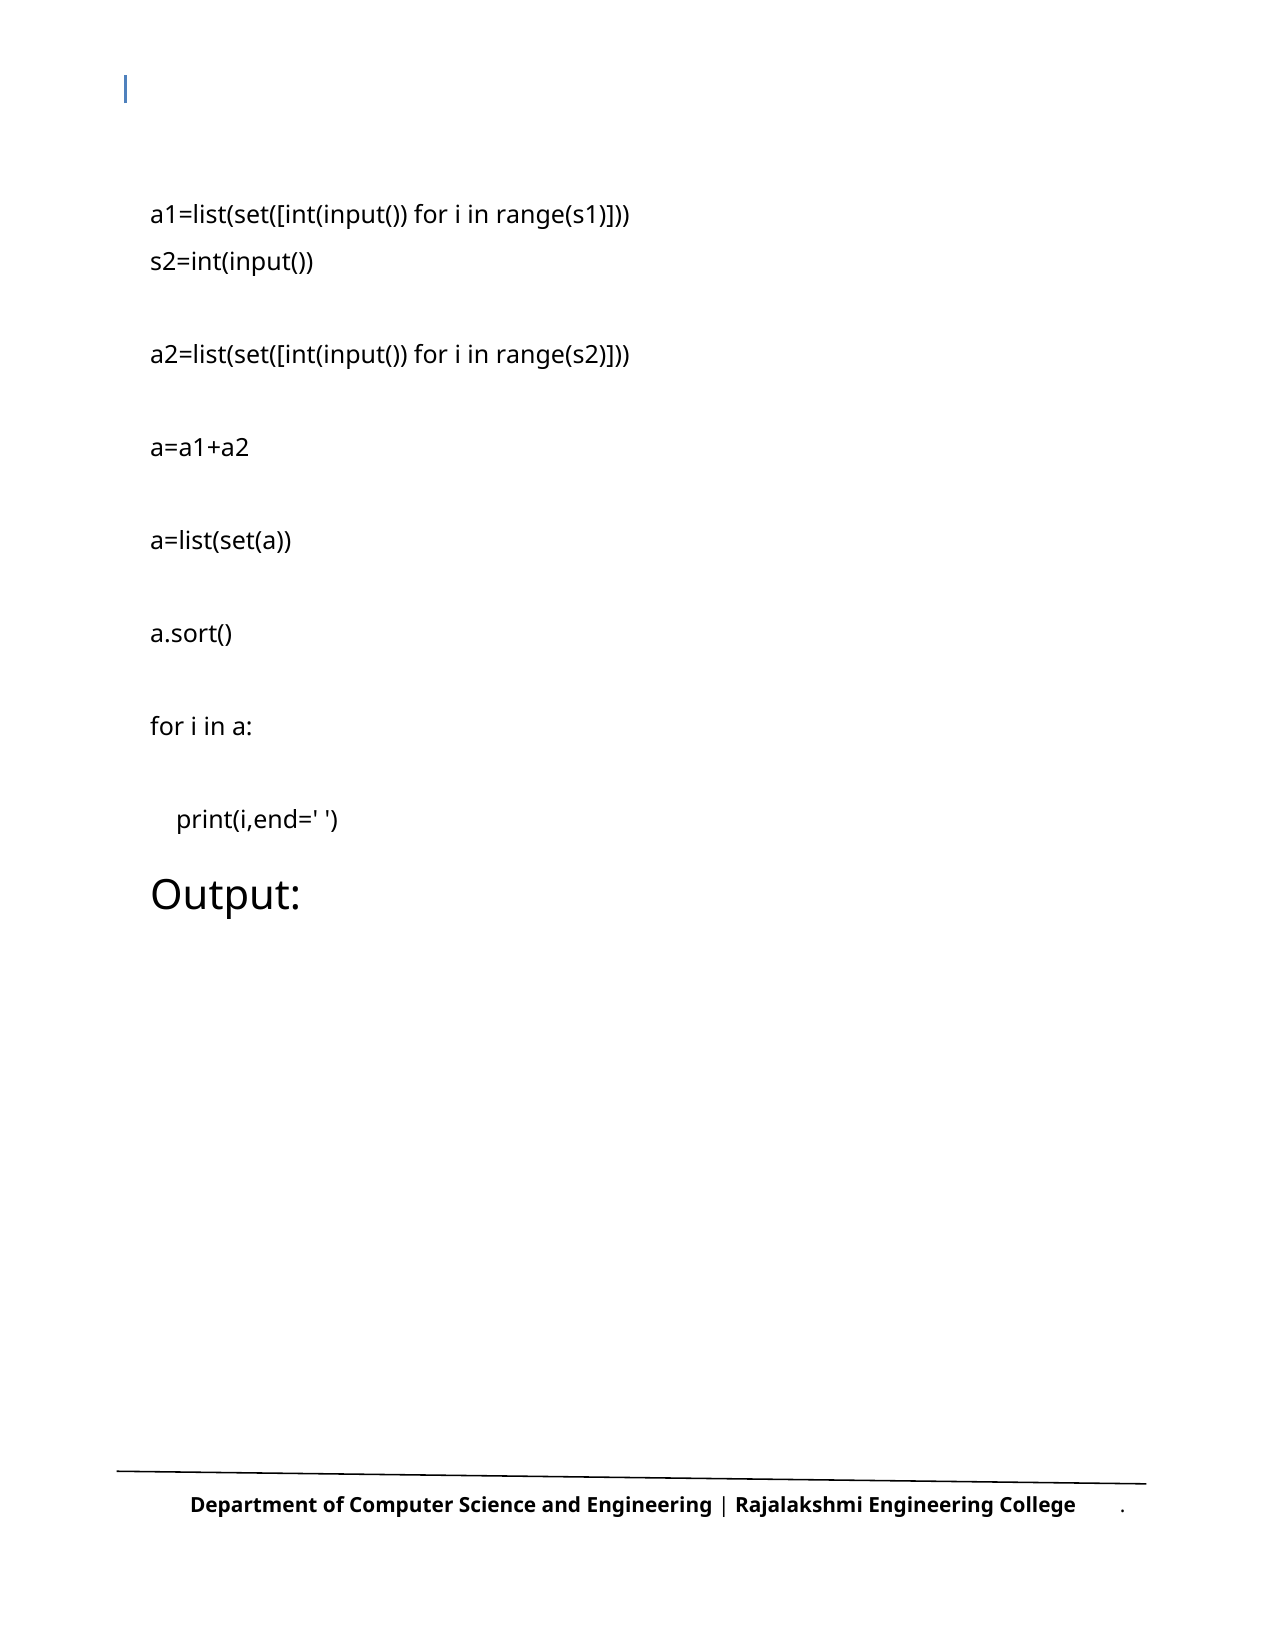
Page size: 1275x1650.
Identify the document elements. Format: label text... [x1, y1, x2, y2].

text a.sort() [150, 616, 1125, 650]
text a=list(set(a)) [150, 522, 1125, 557]
text a1=list(set([int(input()) for i in range(s1)])) [150, 197, 1125, 231]
text for i in a: [150, 709, 1125, 743]
text a2=list(set([int(input()) for i in range(s2)])) [150, 336, 1125, 370]
text print(i,end=' ') [150, 802, 1125, 836]
text a=a1+a2 [150, 429, 1125, 463]
text Output: [150, 865, 1125, 922]
text s2=int(input()) [150, 243, 1125, 277]
